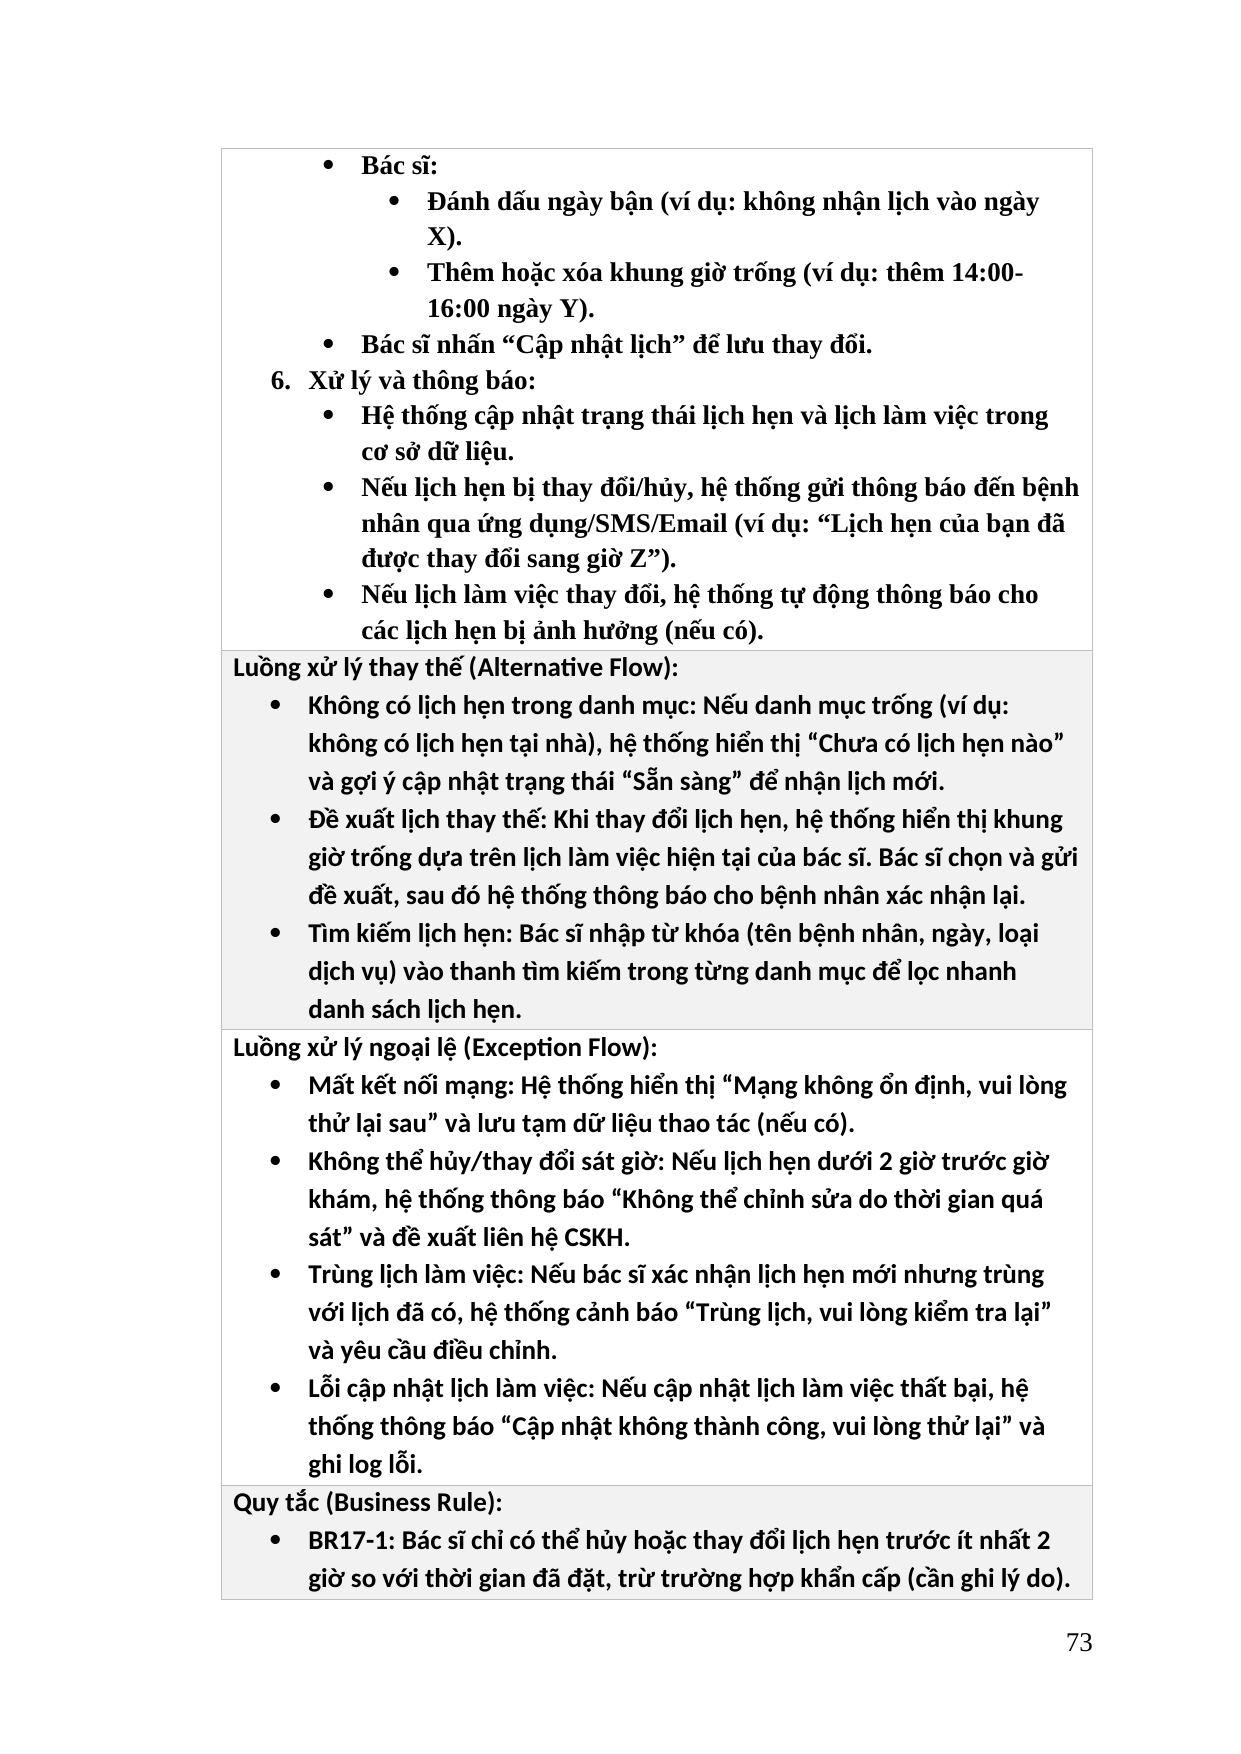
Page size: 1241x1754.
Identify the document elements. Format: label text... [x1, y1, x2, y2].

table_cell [222, 149, 1092, 649]
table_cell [222, 1486, 1092, 1599]
table_cell Luồng xử lý ngoại lệ (Exception Flow): Mất kết nối mạng: Hệ thống hiển thị “Mạng không ổn định, vui lòng thử lại sau” và lưu tạm dữ liệu thao tác (nếu có). Không thể hủy/thay đổi sát giờ: Nếu lịch hẹn dưới 2 giờ trước giờ khám, hệ thống thông báo “Không thể chỉnh sửa do thời gian quá sát” và đề xuất liên hệ CSKH. Trùng lịch làm việc: Nếu bác sĩ xác nhận lịch hẹn mới nhưng trùng với lịch đã có, hệ thống cảnh báo “Trùng lịch, vui lòng kiểm tra lại” và yêu cầu điều chỉnh. Lỗi cập nhật lịch làm việc: Nếu cập nhật lịch làm việc thất bại, hệ thống thông báo “Cập nhật không thành công, vui lòng thử lại” và ghi log lỗi. [222, 1030, 1092, 1484]
table_cell Luồng xử lý thay thế (Alternative Flow): Không có lịch hẹn trong danh mục: Nếu danh mục trống (ví dụ: không có lịch hẹn tại nhà), hệ thống hiển thị “Chưa có lịch hẹn nào” và gợi ý cập nhật trạng thái “Sẵn sàng” để nhận lịch mới. Đề xuất lịch thay thế: Khi thay đổi lịch hẹn, hệ thống hiển thị khung giờ trống dựa trên lịch làm việc hiện tại của bác sĩ. Bác sĩ chọn và gửi đề xuất, sau đó hệ thống thông báo cho bệnh nhân xác nhận lại. Tìm kiếm lịch hẹn: Bác sĩ nhập từ khóa (tên bệnh nhân, ngày, loại dịch vụ) vào thanh tìm kiếm trong từng danh mục để lọc nhanh danh sách lịch hẹn. [222, 651, 1092, 1029]
